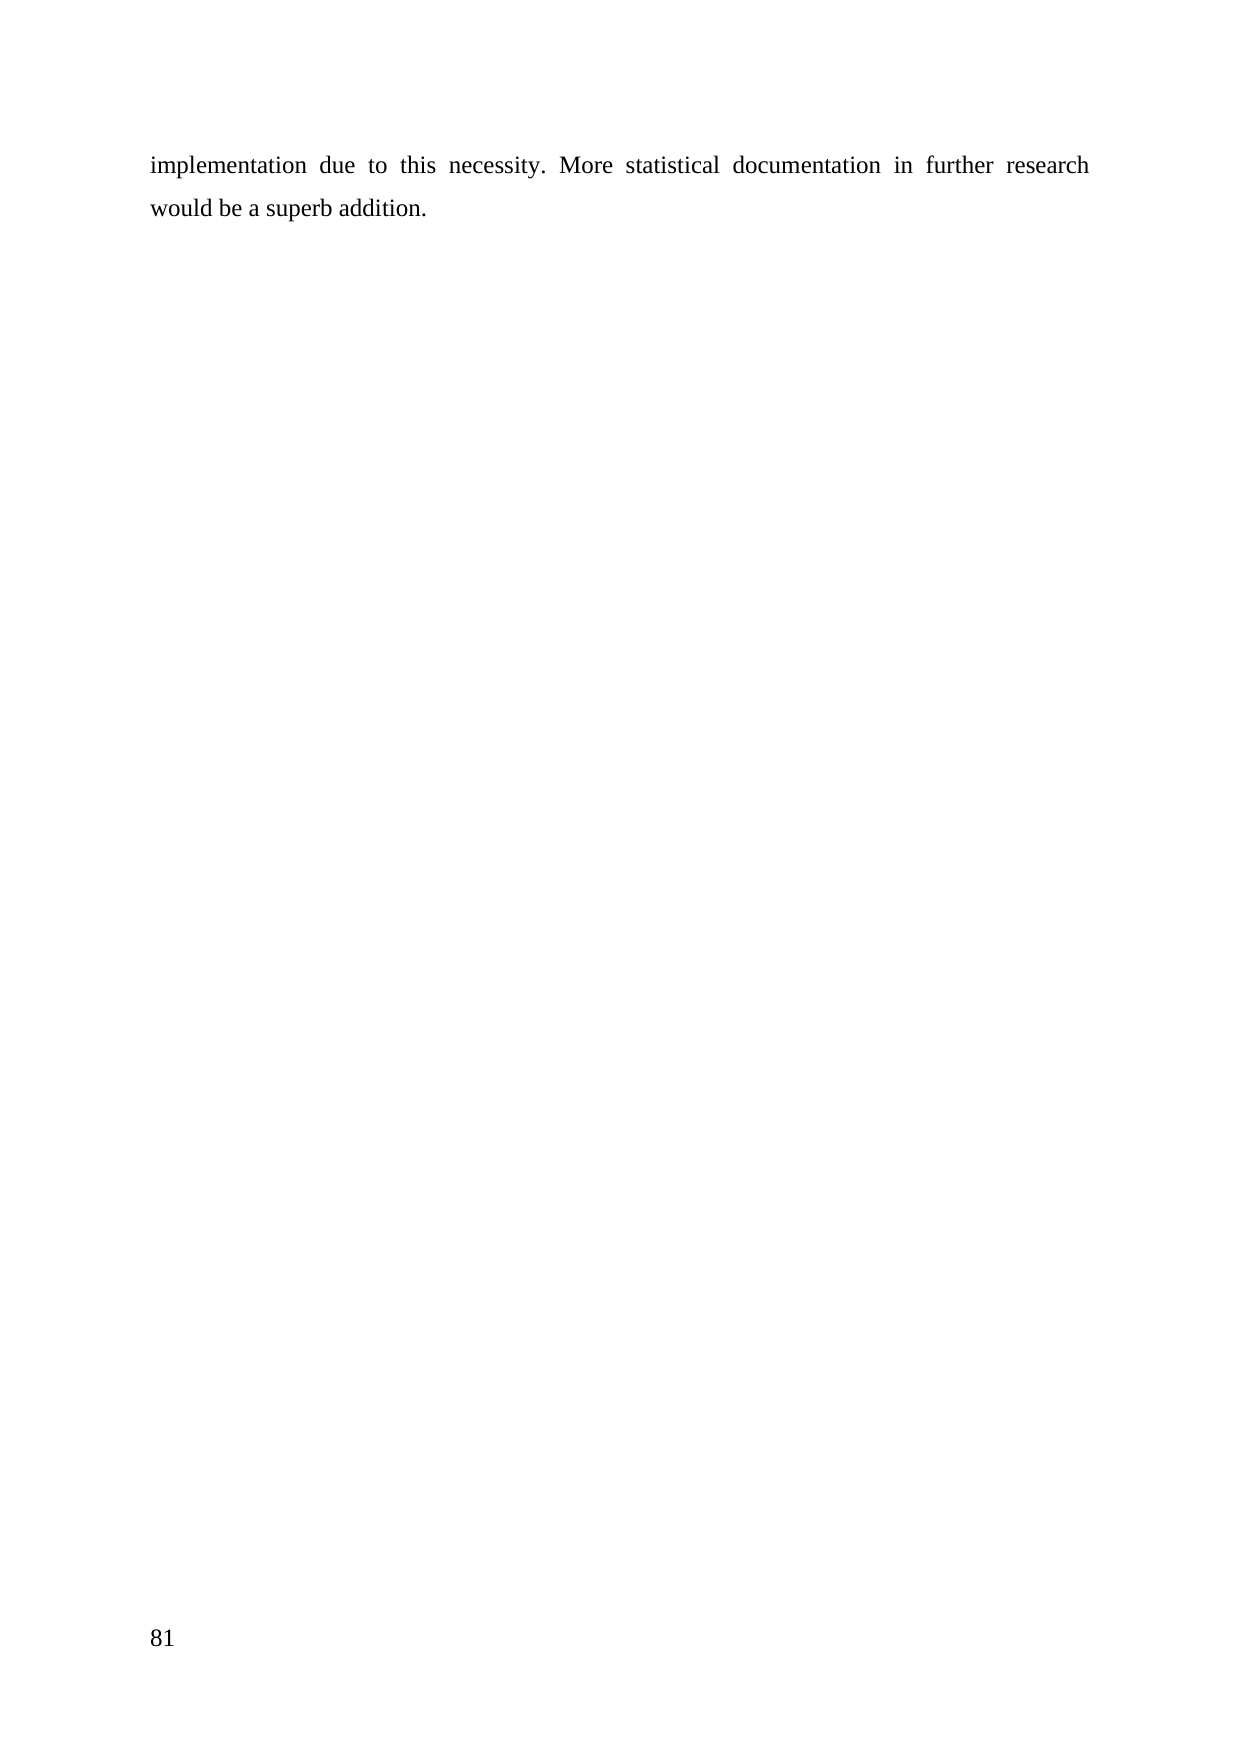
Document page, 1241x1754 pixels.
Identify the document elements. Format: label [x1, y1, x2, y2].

text [150, 150, 1090, 222]
